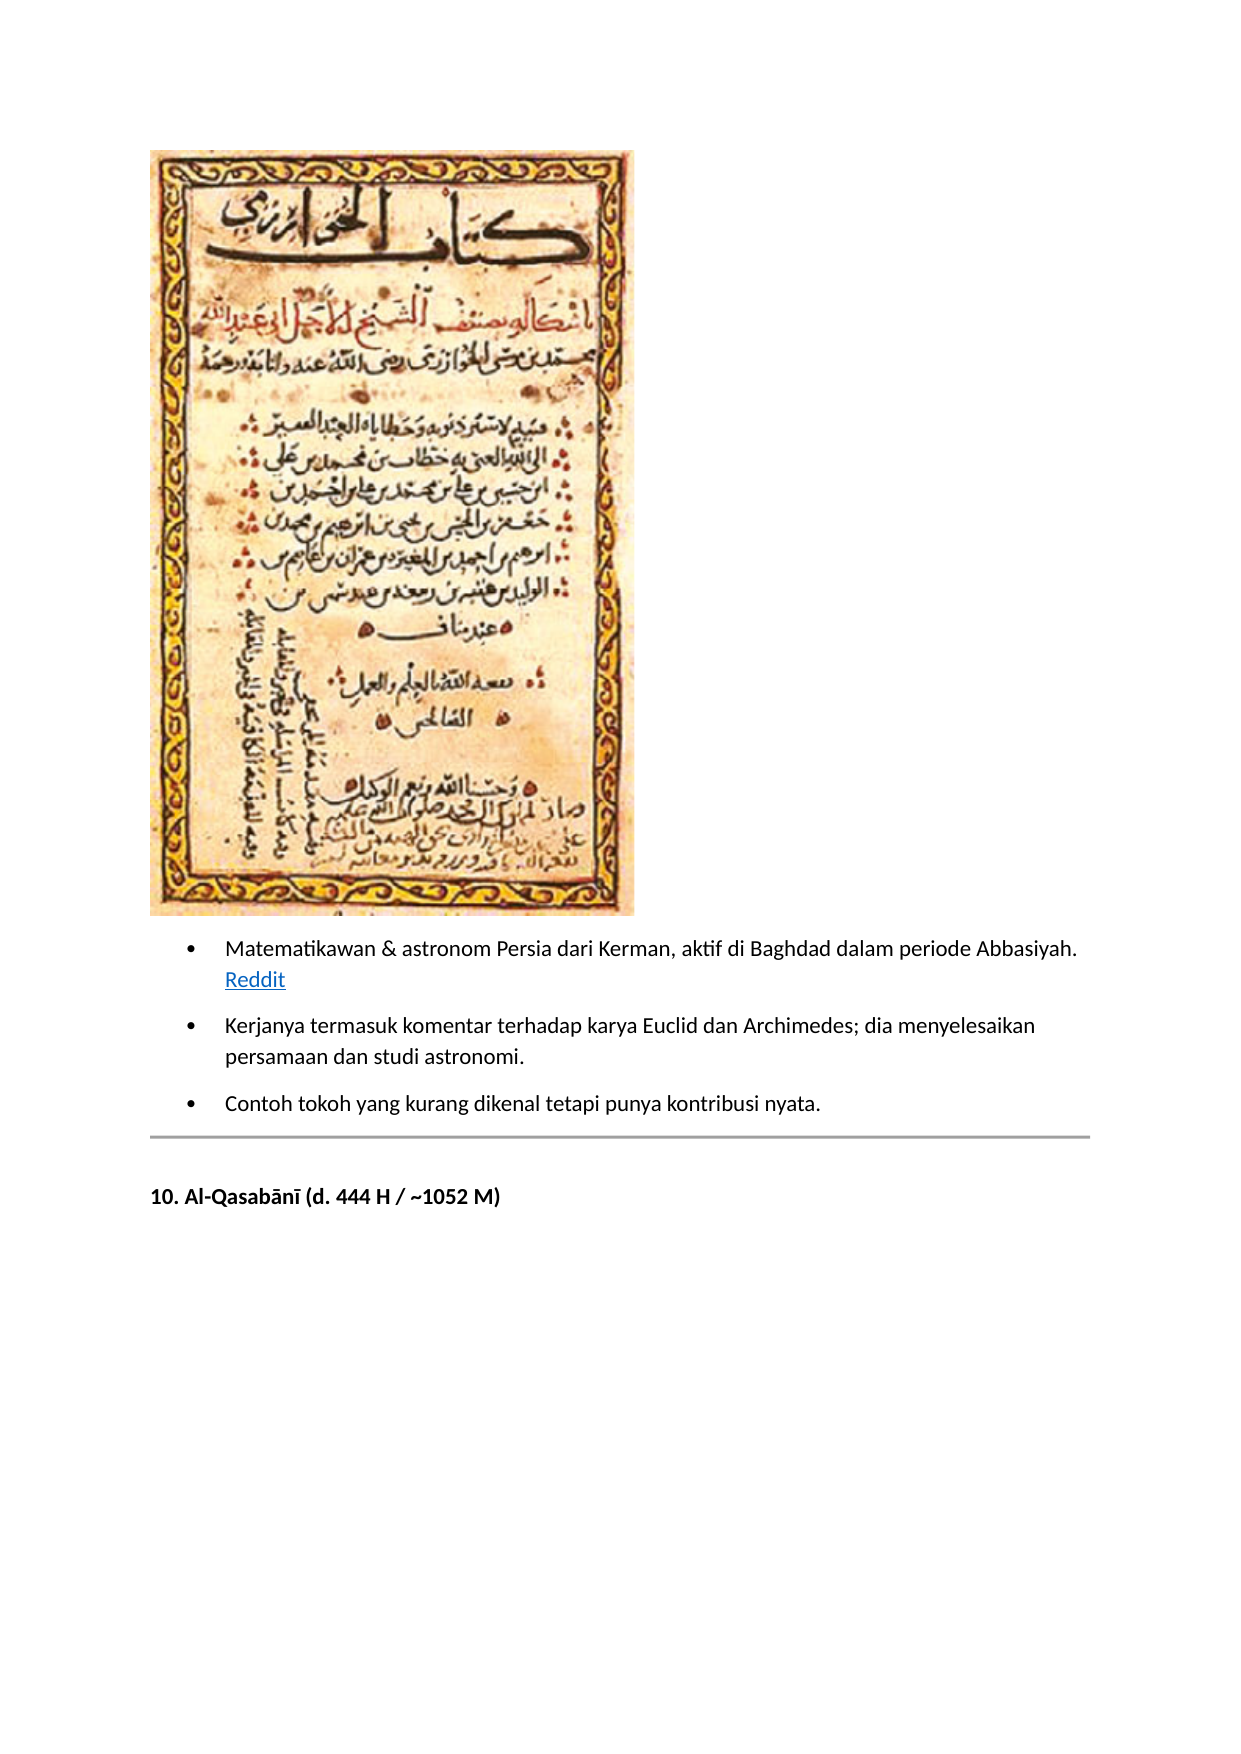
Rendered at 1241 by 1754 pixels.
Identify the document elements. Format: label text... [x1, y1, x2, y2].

list Contoh tokoh yang kurang dikenal tetapi punya kontribusi nyata. [187, 1089, 1090, 1117]
list Kerjanya termasuk komentar terhadap karya Euclid dan Archimedes; dia menyelesaikan persamaan dan studi astronomi. [187, 1012, 1090, 1070]
text 10. Al-Qasabānī (d. 444 H / ~1052 M) [150, 1182, 1090, 1210]
list Matematikawan & astronom Persia dari Kerman, aktif di Baghdad dalam periode Abbasiyah. Reddit [187, 934, 1090, 993]
picture [150, 150, 635, 916]
